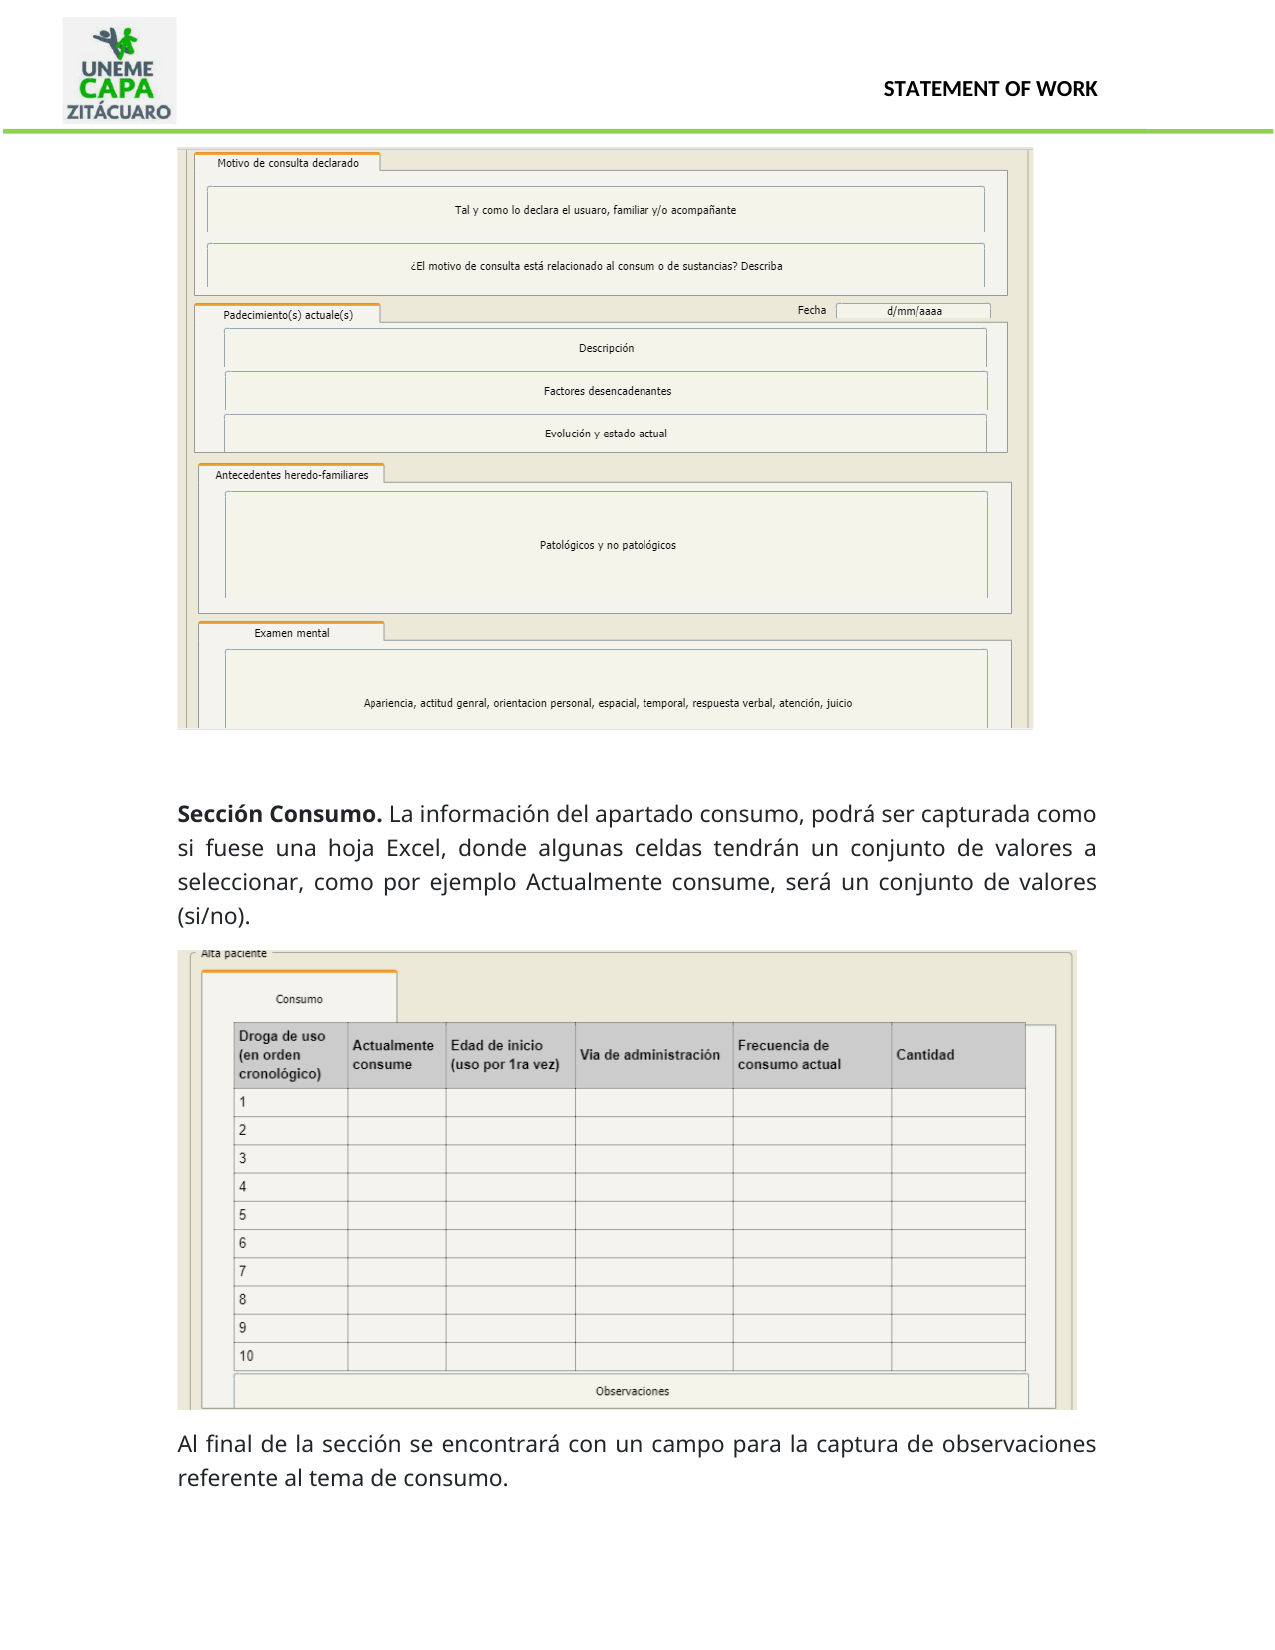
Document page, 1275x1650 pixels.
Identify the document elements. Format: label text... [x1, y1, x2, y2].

picture [177, 147, 1034, 730]
picture [62, 17, 177, 124]
picture [177, 950, 1078, 1410]
text Sección Consumo. La información del apartado consumo, podrá ser capturada como si fuese una hoja Excel, donde algunas celdas tendrán un conjunto de valores a seleccionar, como por ejemplo Actualmente consume, será un conjunto de valores (si/no). [177, 897, 1098, 931]
text Al final de la sección se encontrará con un campo para la captura de observaciones referente al tema de consumo. [177, 1459, 1098, 1493]
